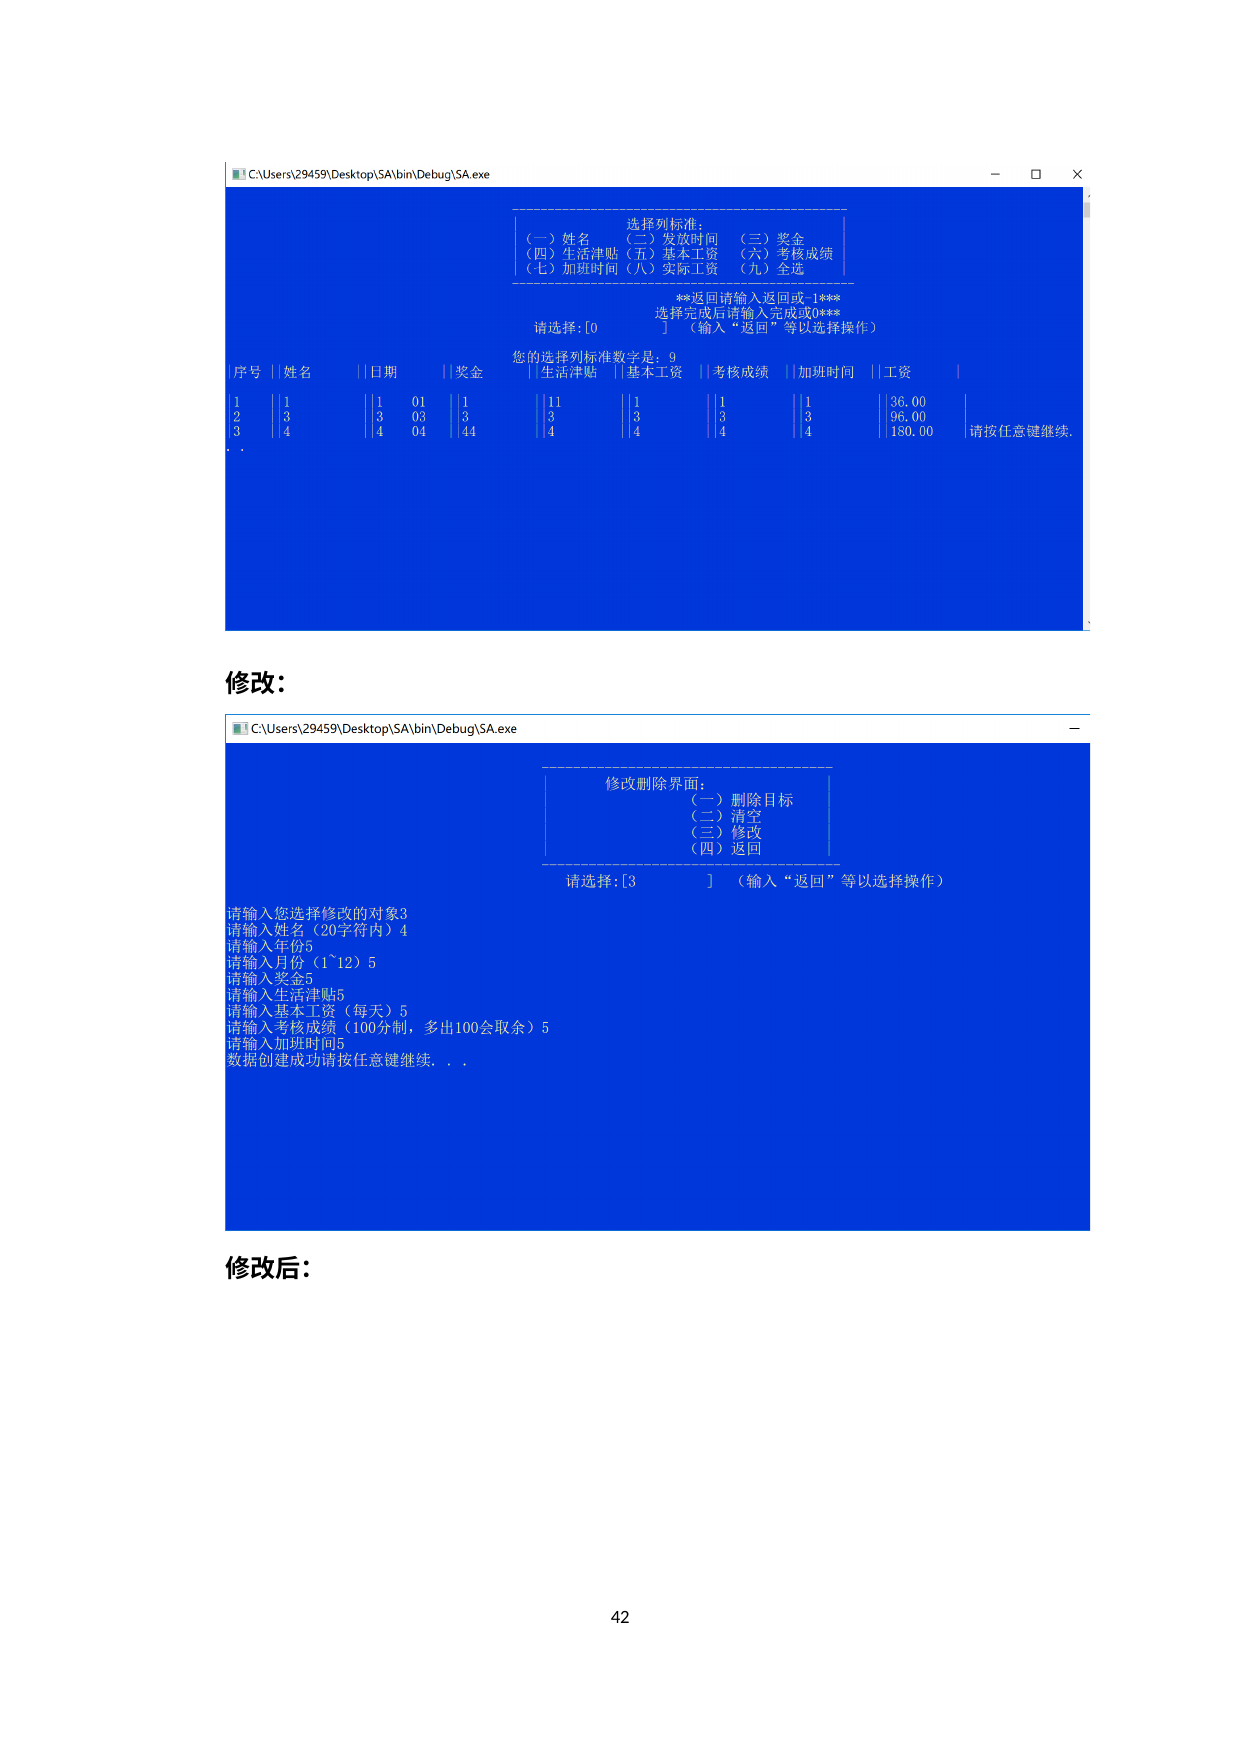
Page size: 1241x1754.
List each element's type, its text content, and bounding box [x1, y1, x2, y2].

picture [225, 162, 1091, 631]
picture [225, 714, 1091, 1231]
list 修改： [225, 649, 1053, 714]
list 修改后： [225, 1234, 1053, 1299]
